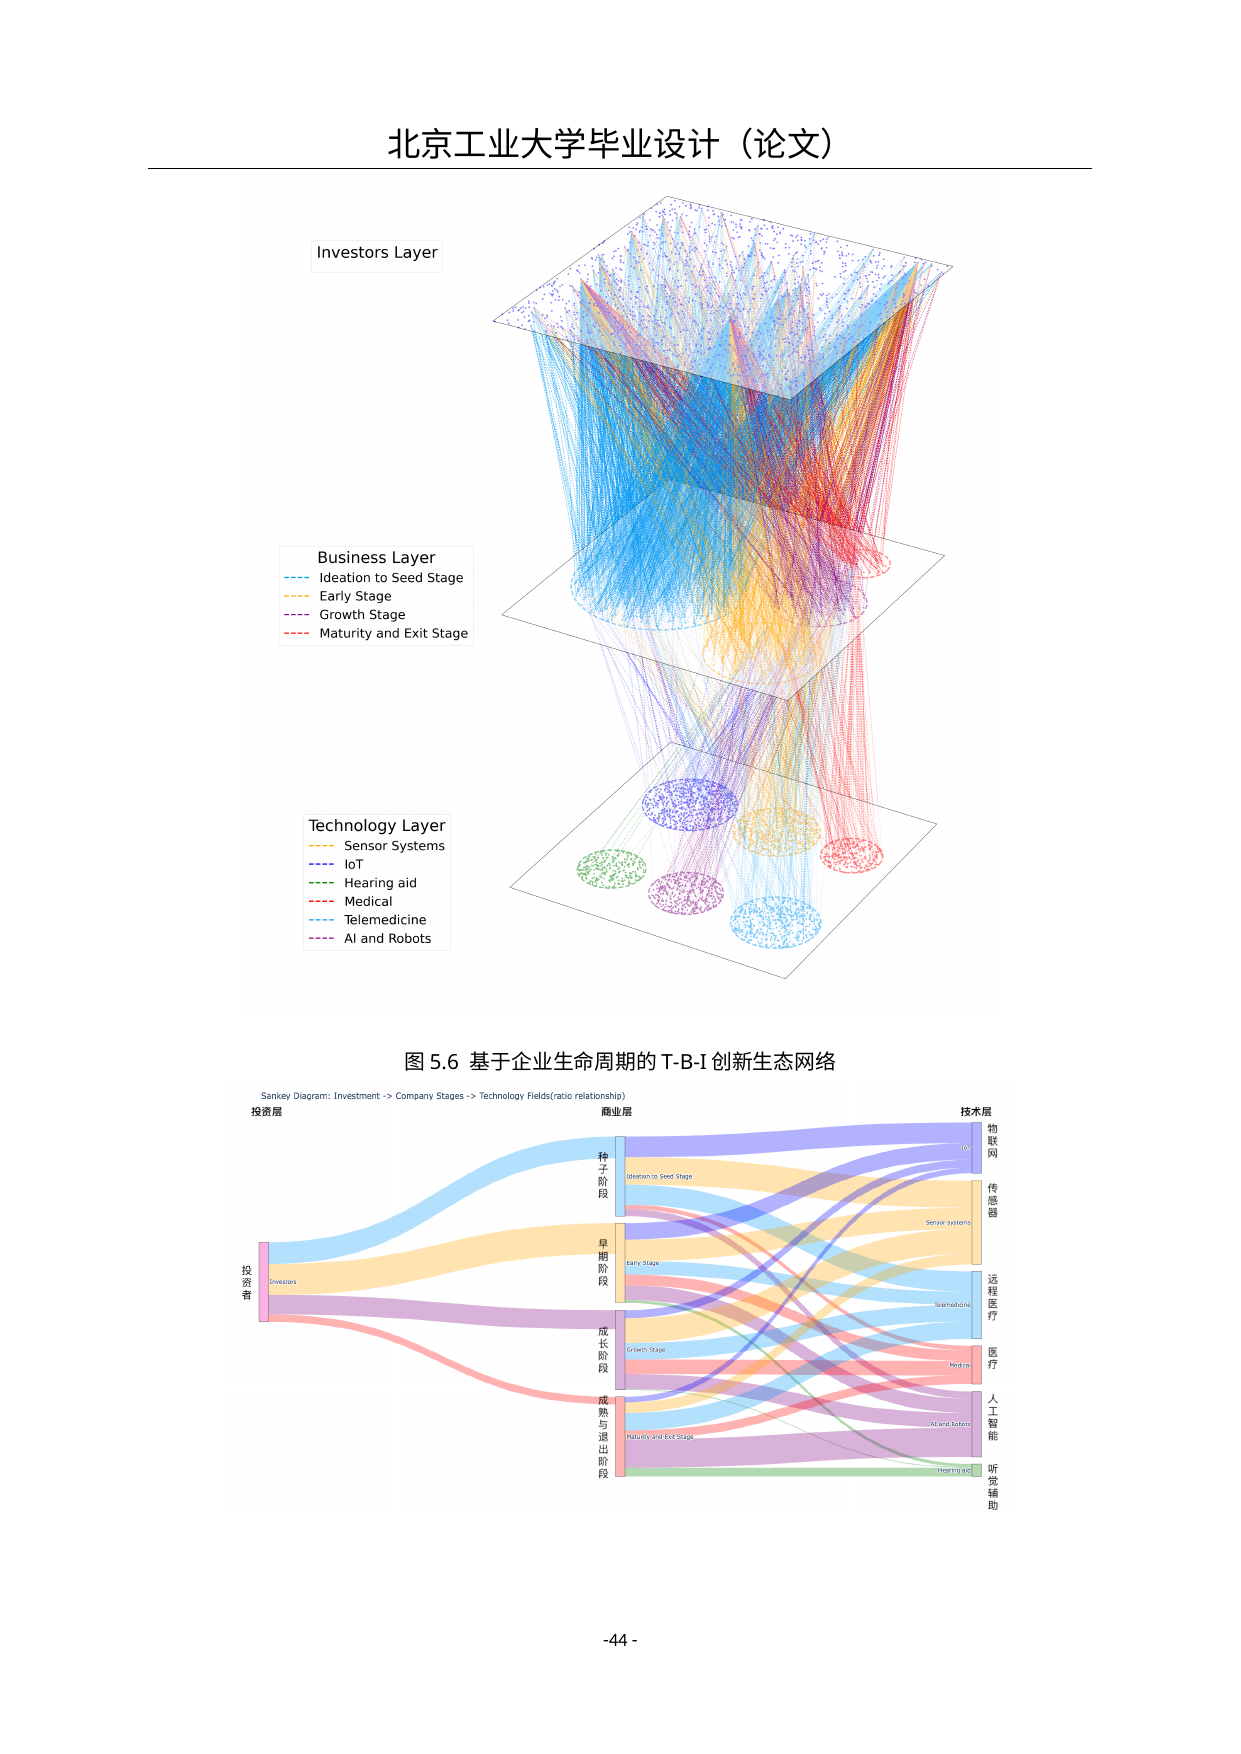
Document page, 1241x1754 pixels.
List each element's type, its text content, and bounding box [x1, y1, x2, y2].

picture [240, 177, 1000, 1016]
picture [222, 1075, 1019, 1514]
